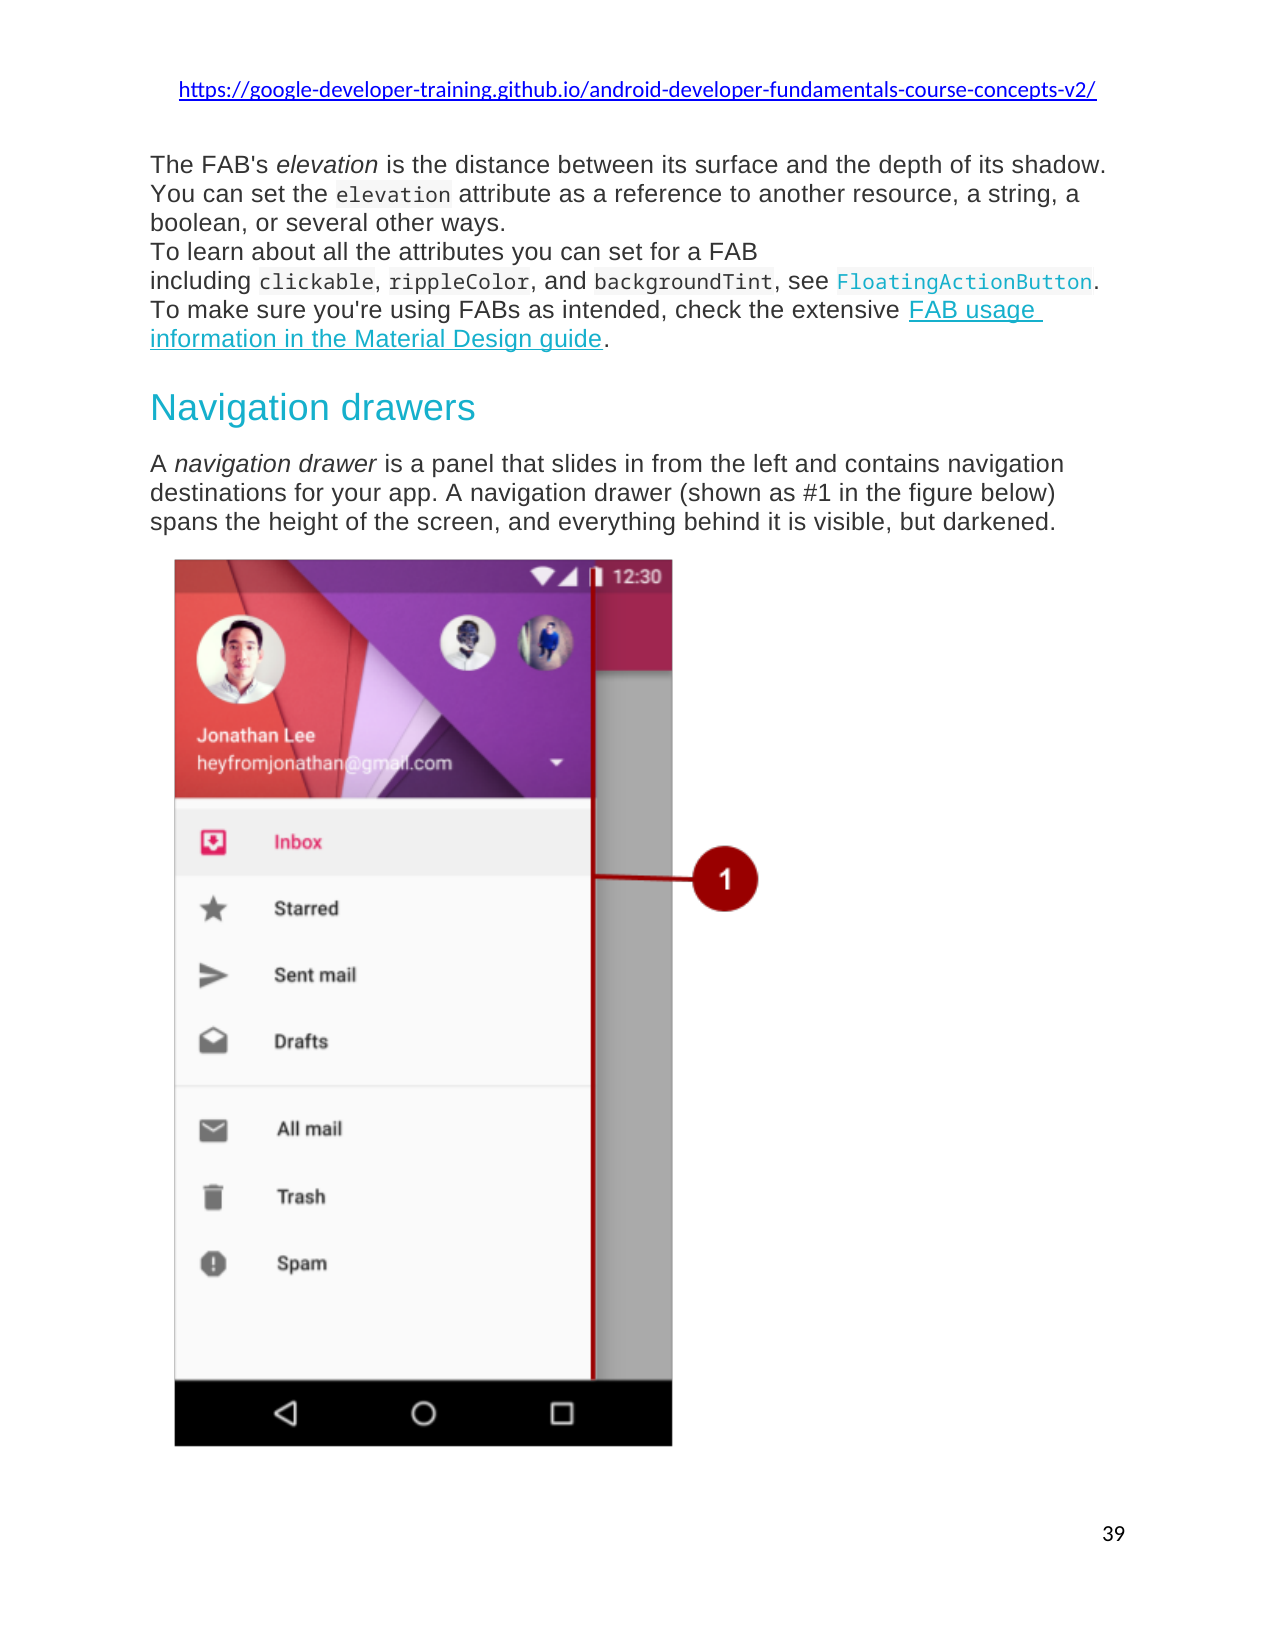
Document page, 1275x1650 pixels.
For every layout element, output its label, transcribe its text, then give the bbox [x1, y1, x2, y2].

text The FAB's elevation is the distance between its surface and the depth of its shadow. You can set the elevation attribute as a reference to another resource, a string, a boolean, or several other ways. [150, 150, 1125, 237]
picture [150, 535, 771, 1448]
text To learn about all the attributes you can set for a FAB including clickable, rippleColor, and backgroundTint, see FloatingActionButton. To make sure you're using FABs as intended, check the extensive FAB usage information in the Material Design guide. [150, 237, 1125, 353]
text Navigation drawers [150, 385, 1125, 428]
